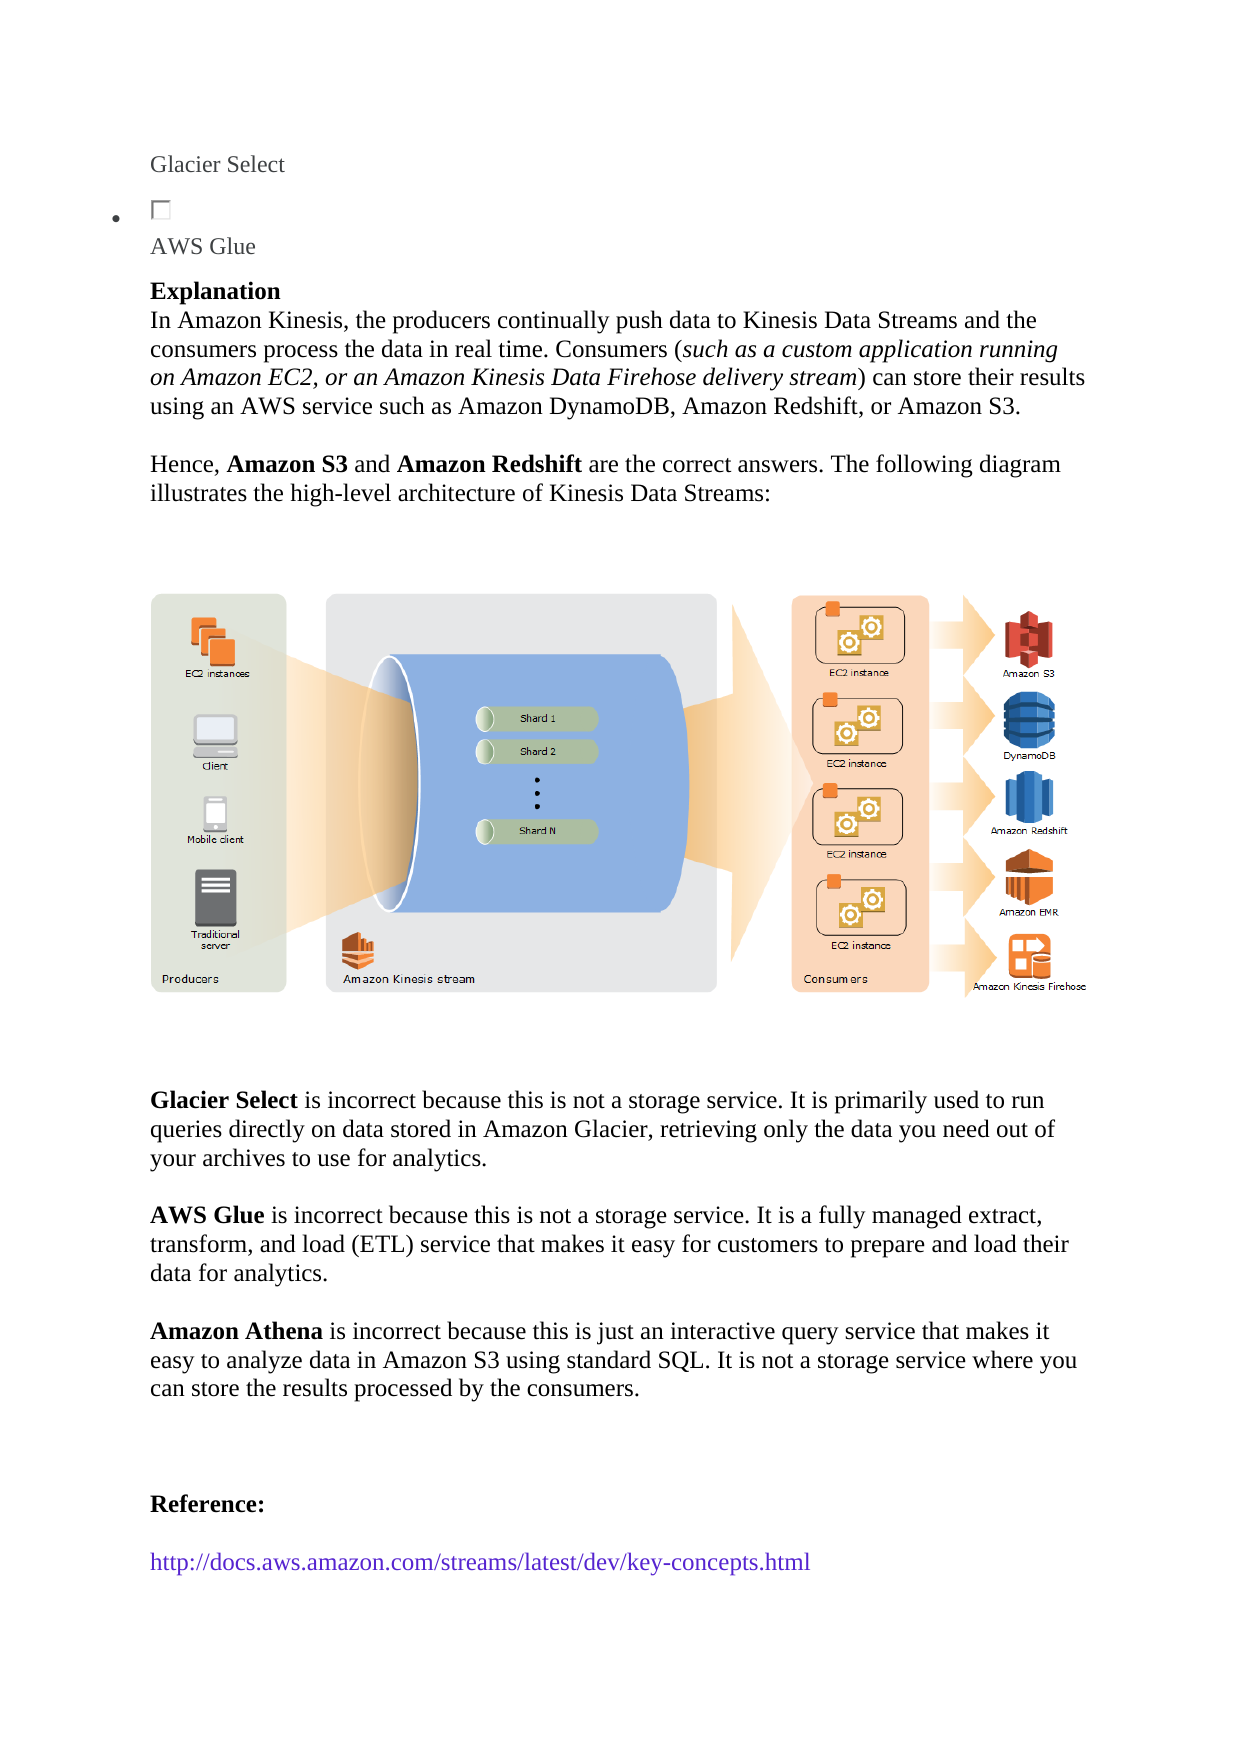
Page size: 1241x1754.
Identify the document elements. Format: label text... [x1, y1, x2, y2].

text Glacier Select is incorrect because this is not a storage service. It is primarily used to run queries directly on data stored in Amazon Glacier, retrieving only the data you need out of your archives to use for analytics. [150, 1085, 1090, 1171]
text AWS Glue is incorrect because this is not a storage service. It is a fully managed extract, transform, and load (ETL) service that makes it easy for customers to prepare and load their data for analytics. [150, 1201, 1090, 1287]
text Glacier Select [150, 150, 1090, 178]
text Explanation [150, 276, 1090, 305]
text AWS Glue [150, 232, 1090, 259]
text In Amazon Kinesis, the producers continually push data to Kinesis Data Streams and the consumers process the data in real time. Consumers (such as a custom application running on Amazon EC2, or an Amazon Kinesis Data Firehose delivery stream) can store their results using an AWS service such as Amazon DynamoDB, Amazon Redshift, or Amazon S3. [150, 305, 1090, 420]
text Amazon Athena is incorrect because this is just an interactive query service that makes it easy to analyze data in Amazon S3 using standard SQL. It is not a storage service where you can store the results processed by the consumers. [150, 1316, 1090, 1402]
text http://docs.aws.amazon.com/streams/latest/dev/key-concepts.html [150, 1547, 1090, 1576]
text Hence, Amazon S3 and Amazon Redshift are the correct answers. The following diagram illustrates the high-level architecture of Kinesis Data Streams: [150, 449, 1090, 507]
text Reference: [150, 1489, 1090, 1518]
picture [150, 593, 1091, 998]
list ​ [112, 194, 1090, 232]
